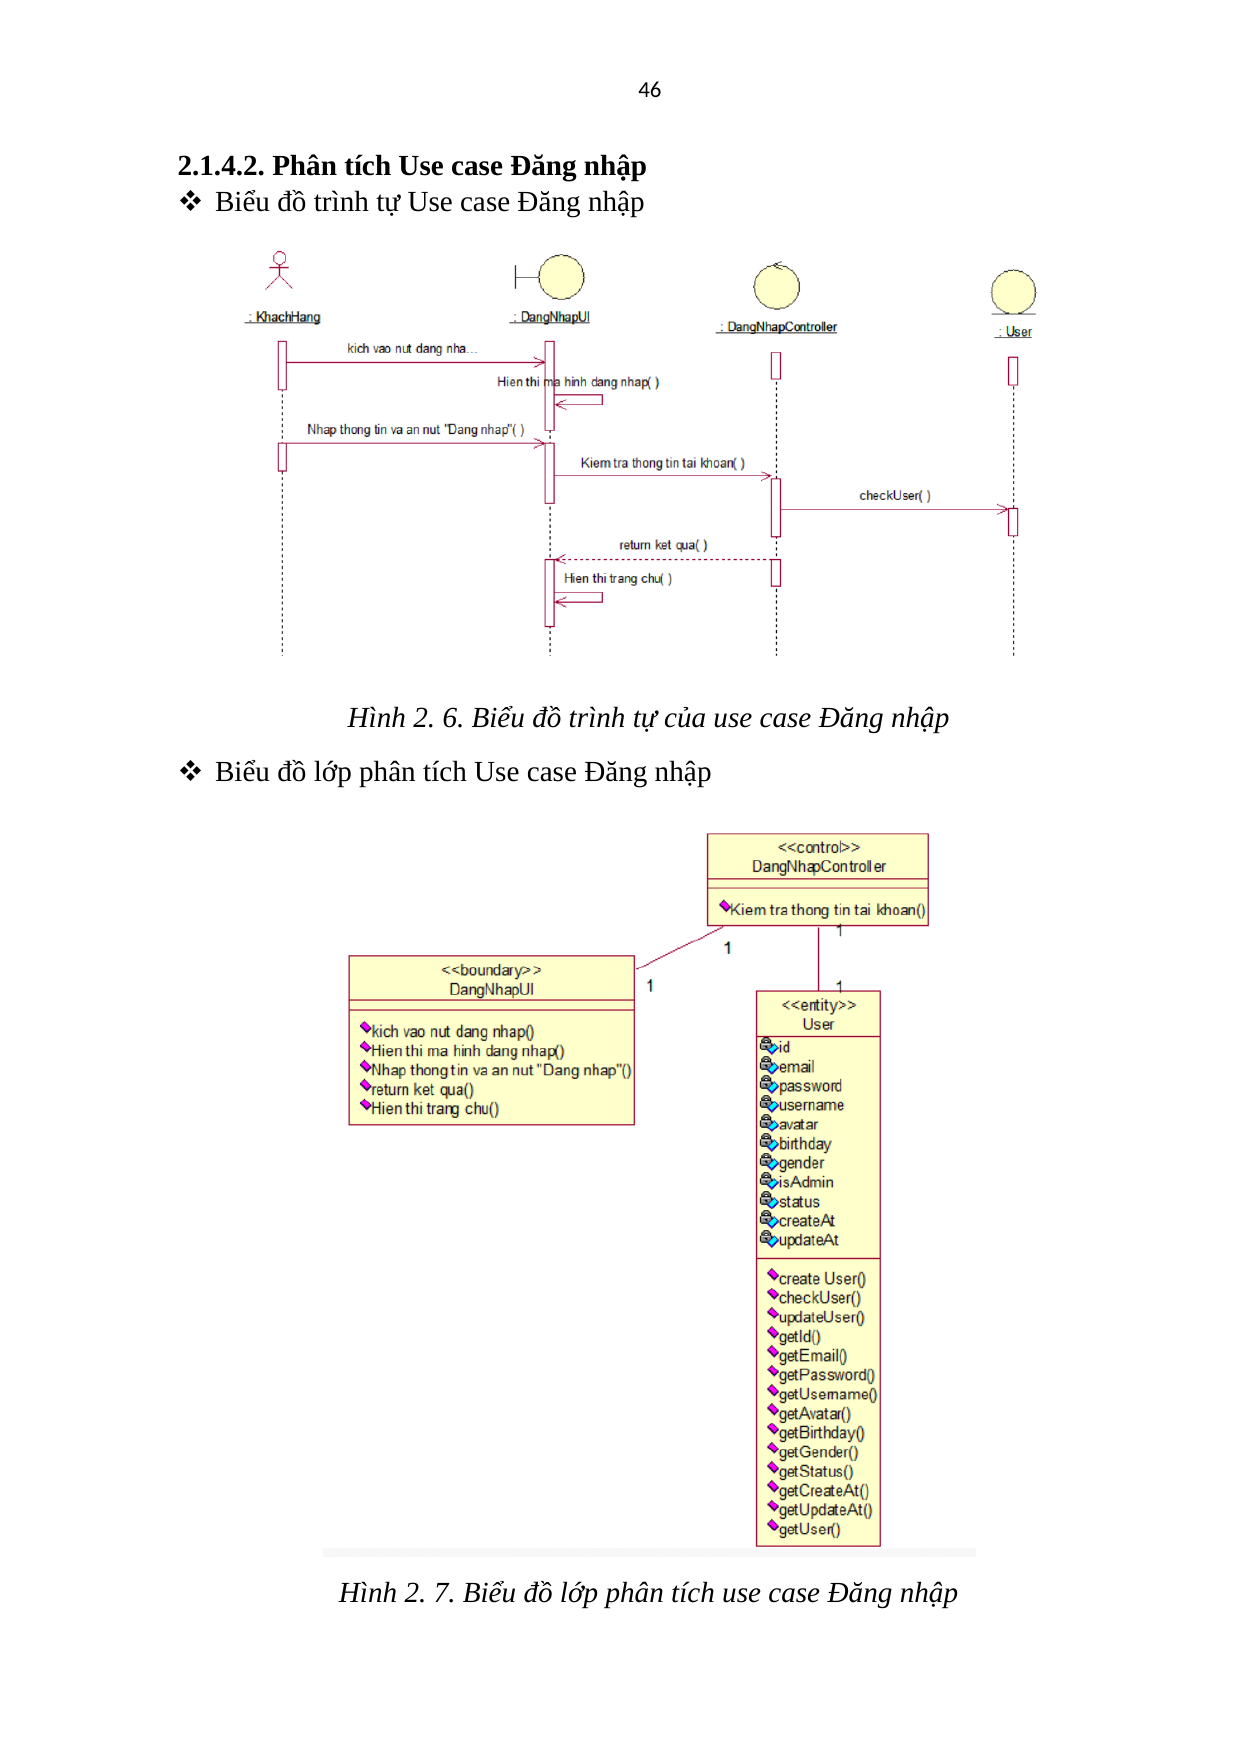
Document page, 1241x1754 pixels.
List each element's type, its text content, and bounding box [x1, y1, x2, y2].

text Hình 2. 7. Biểu đồ lớp phân tích use case Đăng nhập [177, 1576, 1122, 1609]
picture [237, 236, 1063, 682]
list Biểu đồ lớp phân tích Use case Đăng nhập [177, 754, 1122, 788]
text Hình 2. 6. Biểu đồ trình tự của use case Đăng nhập [177, 700, 1122, 733]
subtitle 2.1.4.2. Phân tích Use case Đăng nhập [177, 148, 1122, 181]
list Biểu đồ trình tự Use case Đăng nhập [177, 184, 1122, 217]
picture [323, 807, 977, 1557]
